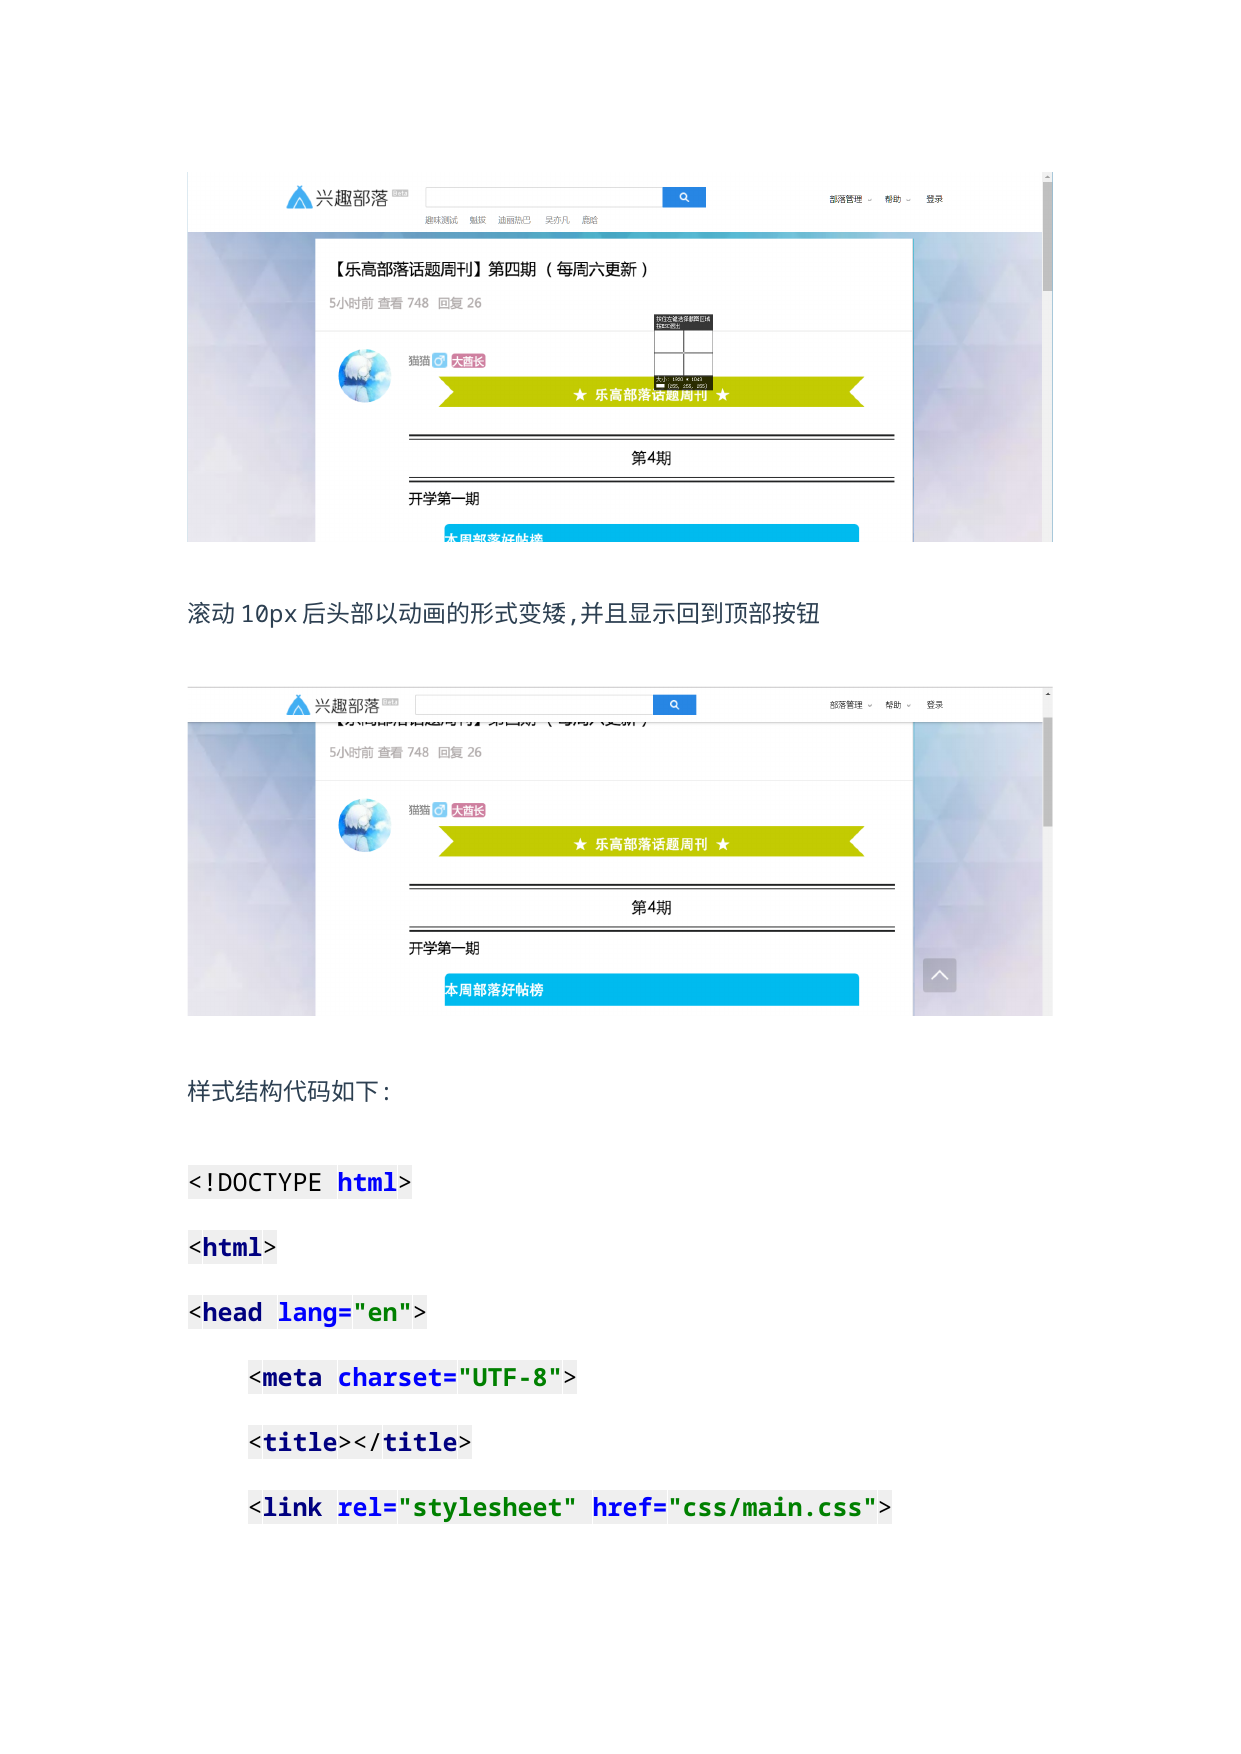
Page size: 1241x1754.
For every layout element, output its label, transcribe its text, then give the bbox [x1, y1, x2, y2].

picture [474, 535, 485, 542]
picture [516, 536, 523, 542]
picture [461, 535, 471, 542]
picture [531, 534, 542, 542]
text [187, 1149, 1053, 1539]
text 滚动10px后头部以动画的形式变矮,并且显示回到顶部按钮 [187, 579, 1053, 644]
picture [187, 172, 1053, 542]
picture [187, 686, 1053, 1016]
text 样式结构代码如下: [187, 1057, 1053, 1122]
picture [488, 535, 499, 542]
picture [449, 534, 454, 542]
